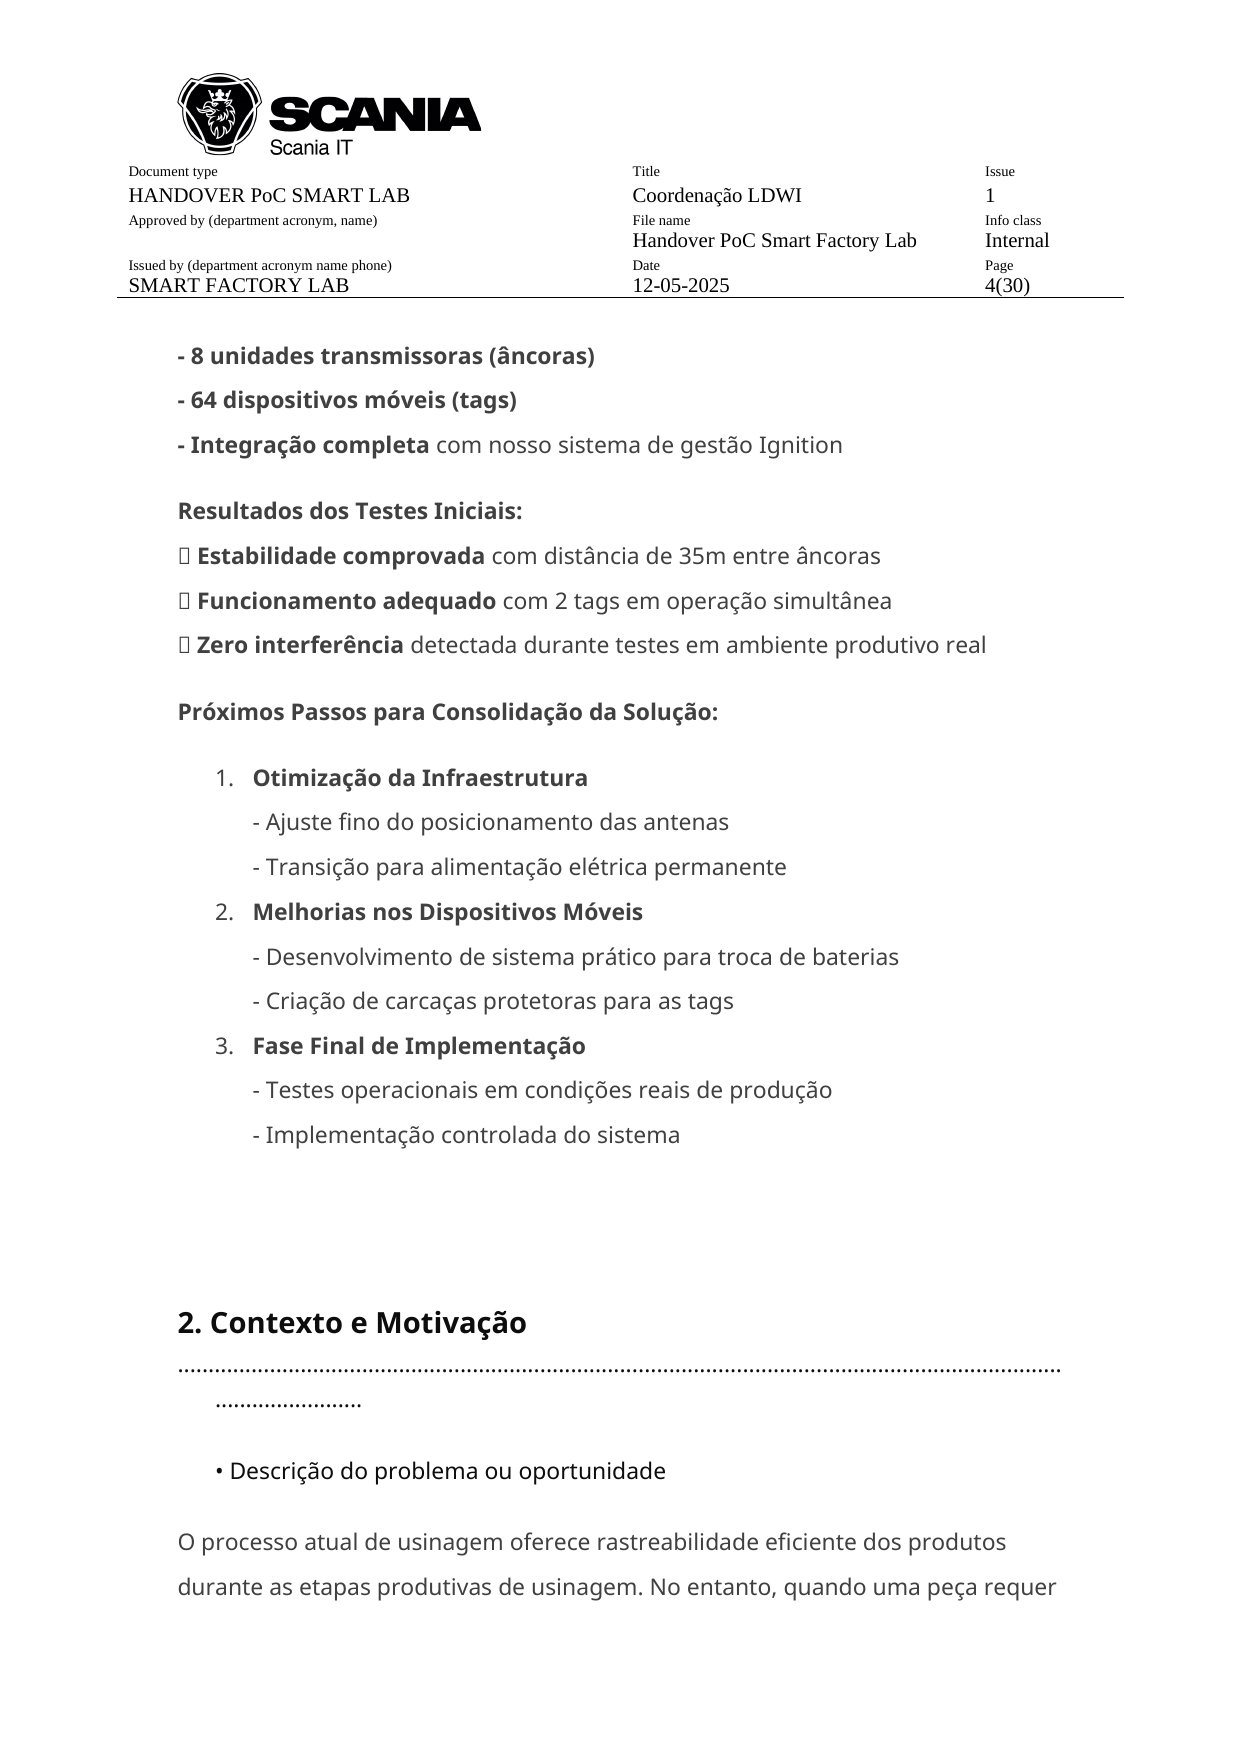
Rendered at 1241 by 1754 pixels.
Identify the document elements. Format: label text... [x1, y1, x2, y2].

text Próximos Passos para Consolidação da Solução: [177, 682, 1063, 727]
picture [177, 73, 482, 159]
text - Desenvolvimento de sistema prático para troca de baterias [252, 927, 1063, 972]
list Otimização da Infraestrutura [215, 748, 1063, 793]
text - 8 unidades transmissoras (âncoras) [177, 326, 1063, 371]
subtitle 2. Contexto e Motivação [177, 1302, 1063, 1342]
list Fase Final de Implementação [215, 1016, 1063, 1061]
text - 64 dispositivos móveis (tags) [177, 371, 1063, 416]
list • Descrição do problema ou oportunidade [215, 1455, 1063, 1487]
text - Criação de carcaças protetoras para as tags [252, 972, 1063, 1016]
text - Transição para alimentação elétrica permanente [252, 838, 1063, 882]
list Melhorias nos Dispositivos Móveis [215, 882, 1063, 927]
text Resultados dos Testes Iniciais: ✅ Estabilidade comprovada com distância de 35m entre âncoras ✅ Funcionamento adequado com 2 tags em operação simultânea ✅ Zero interferência detectada durante testes em ambiente produtivo real [177, 482, 1063, 661]
text - Ajuste fino do posicionamento das antenas [252, 793, 1063, 838]
list ........................................................................................................................................................................ [177, 1347, 1063, 1415]
text - Implementação controlada do sistema [252, 1106, 1063, 1150]
text - Testes operacionais em condições reais de produção [252, 1061, 1063, 1106]
text - Integração completa com nosso sistema de gestão Ignition [177, 416, 1063, 460]
